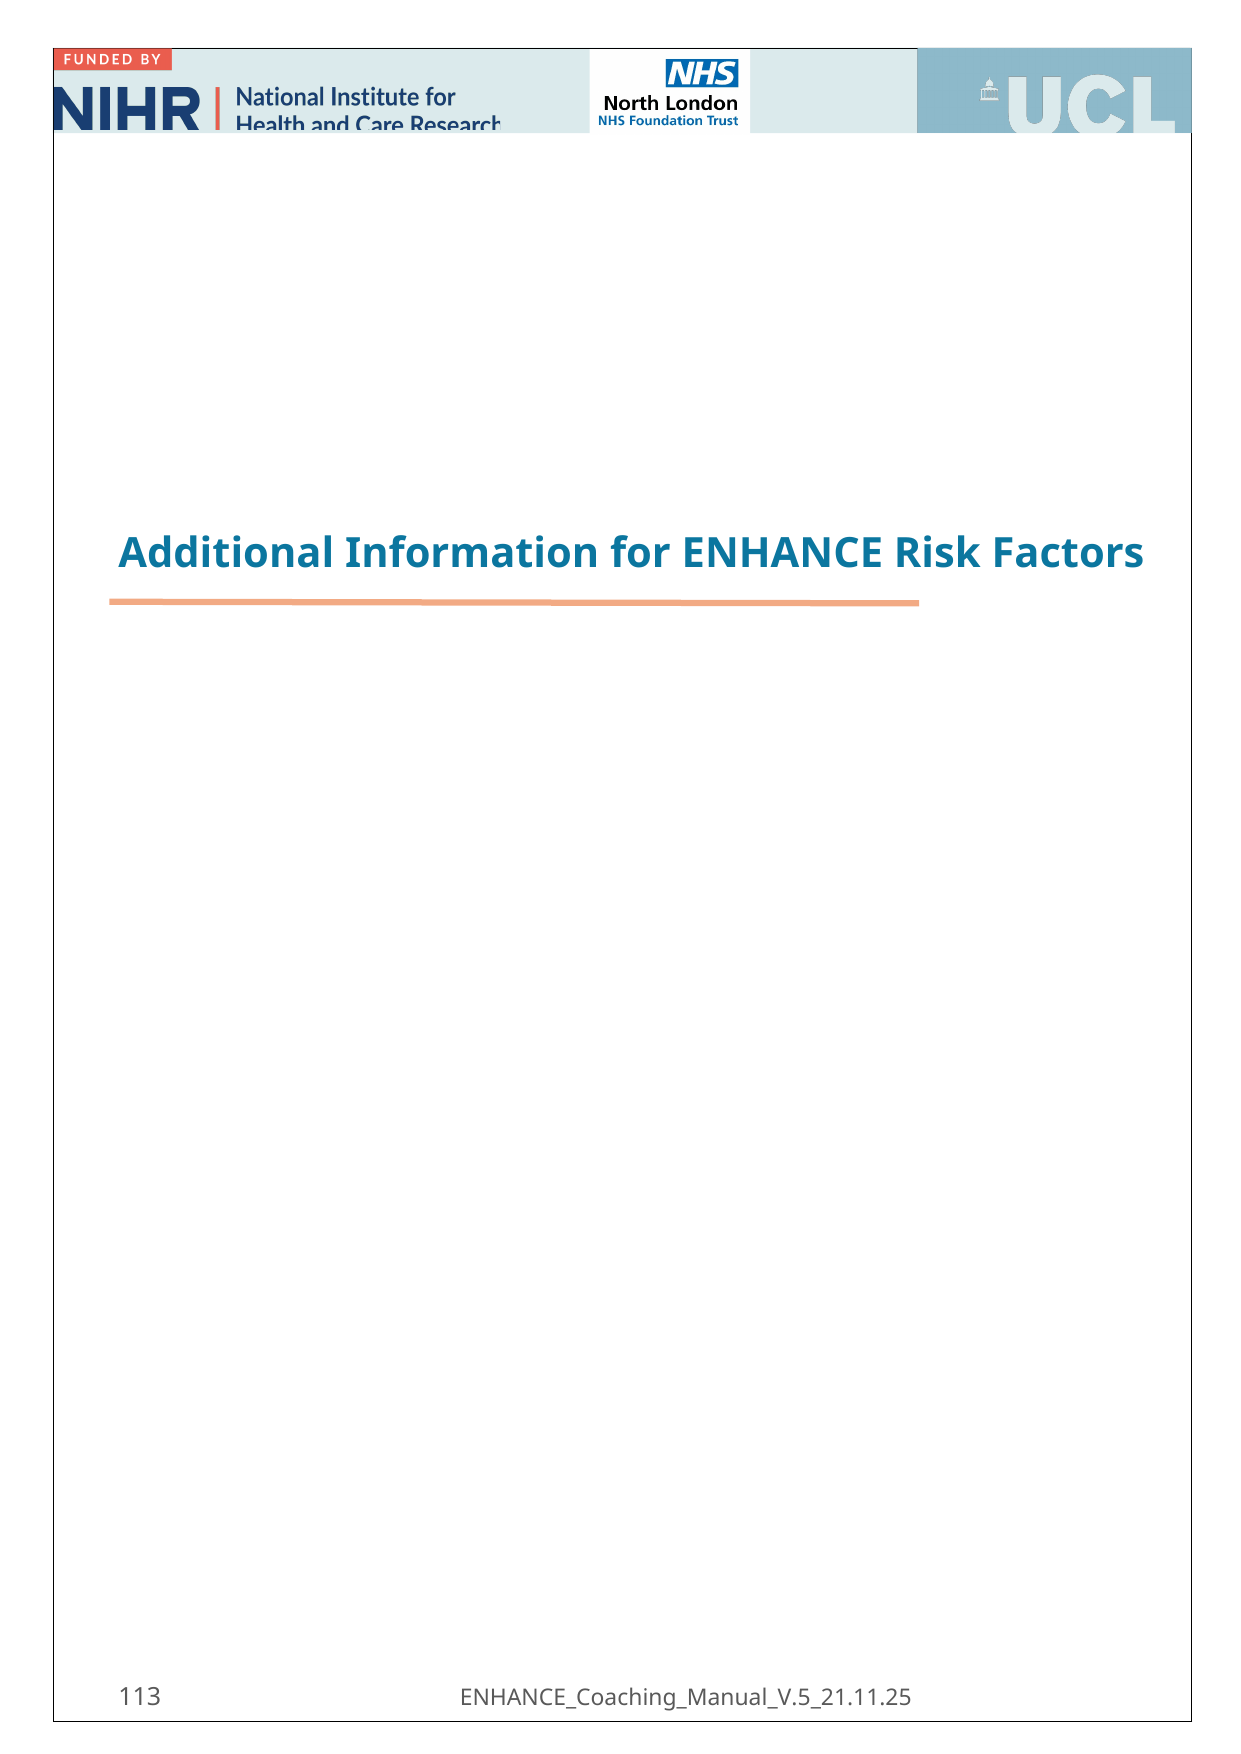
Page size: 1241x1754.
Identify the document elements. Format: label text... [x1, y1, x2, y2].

picture [911, 40, 1196, 138]
subtitle Additional Information for ENHANCE Risk Factors [118, 523, 1166, 580]
picture [589, 49, 750, 135]
picture [53, 48, 501, 130]
